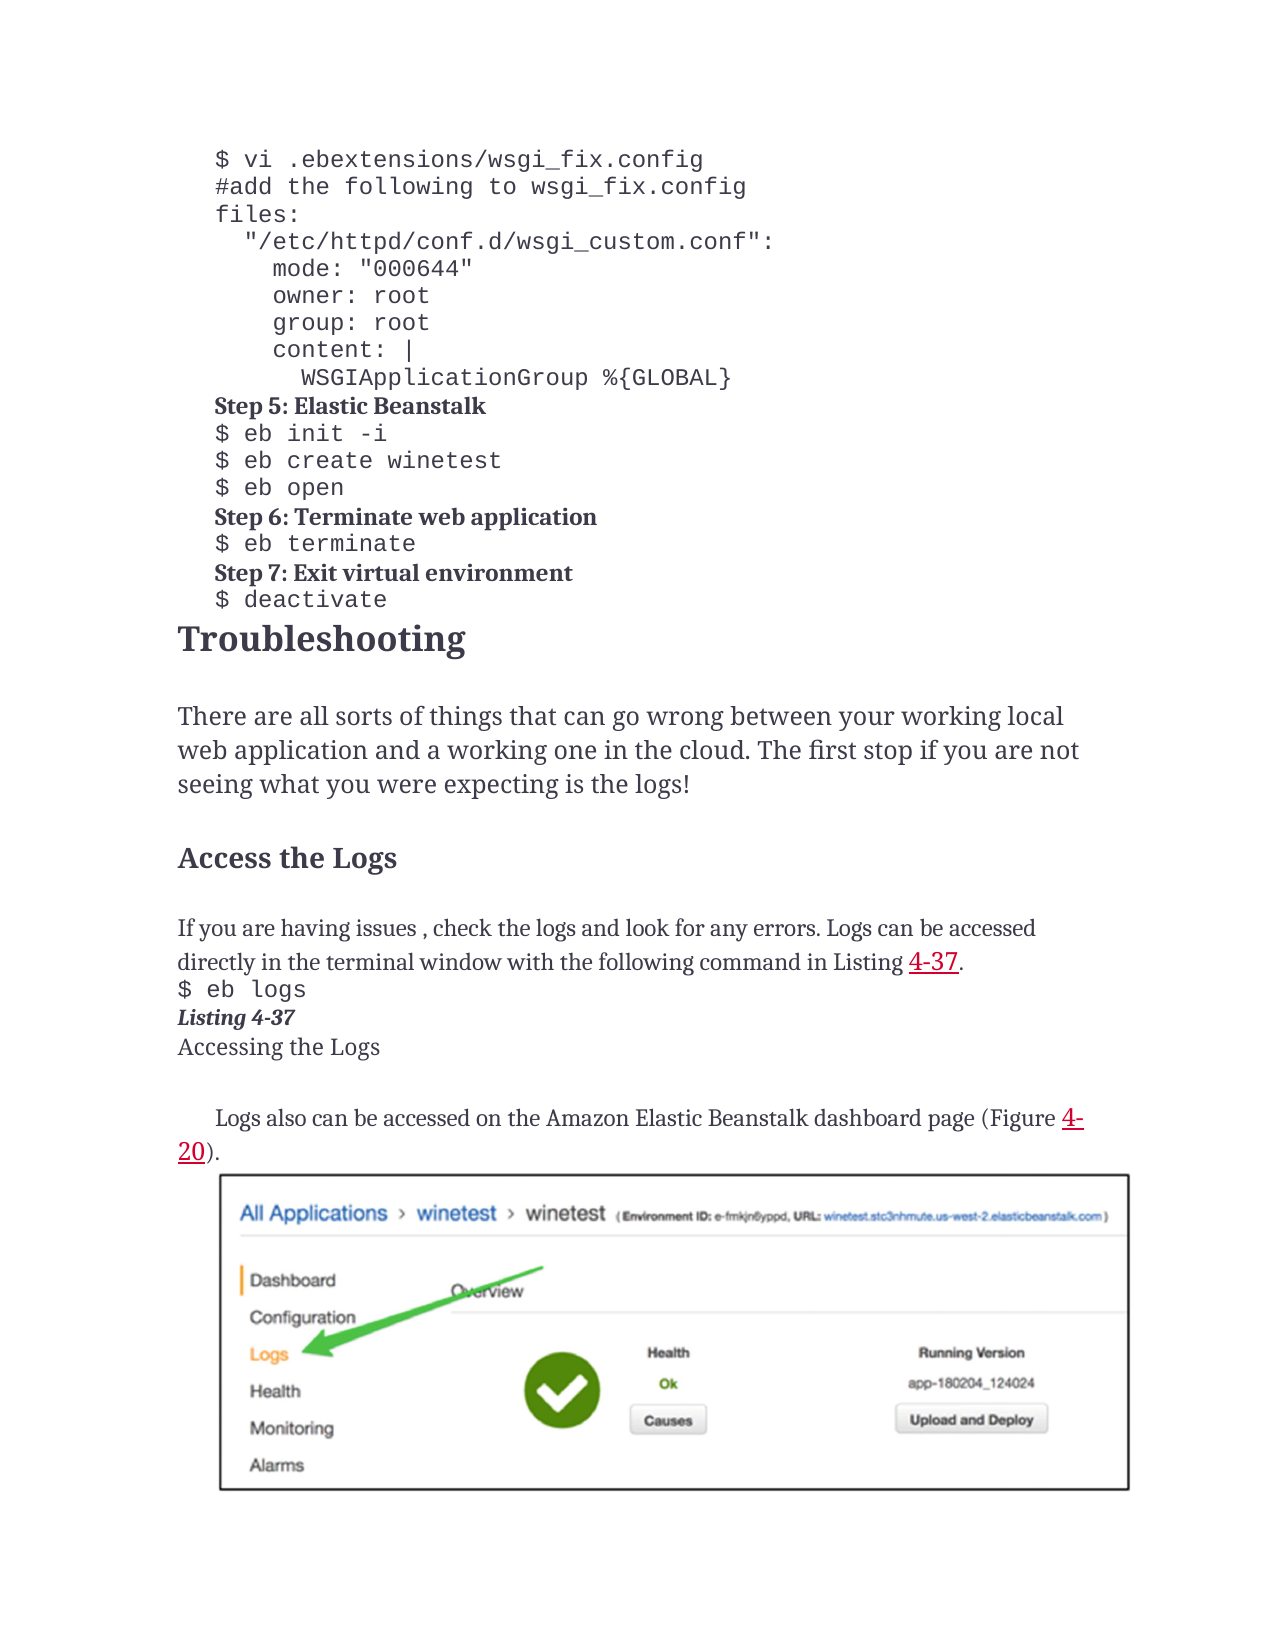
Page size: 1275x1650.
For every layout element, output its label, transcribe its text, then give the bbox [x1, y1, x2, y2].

text $ vi .ebextensions/wsgi_fix.config [177, 148, 1098, 175]
text There are all sorts of things that can go wrong between your working local web application and a working one in the cloud. The first stop if you are not seeing what you were expecting is the logs! [177, 699, 1098, 801]
text files: [177, 202, 1098, 229]
text mode: "000644" [177, 256, 1098, 283]
text Access the Logs [177, 838, 1098, 877]
text owner: root [177, 283, 1098, 311]
text $ eb terminate [177, 531, 1098, 558]
text "/etc/httpd/conf.d/wsgi_custom.conf": [177, 229, 1098, 256]
text group: root [177, 311, 1098, 338]
text Troubleshooting [177, 614, 1098, 661]
text Step 5: Elastic Beanstalk [177, 392, 1098, 421]
text #add the following to wsgi_fix.config [177, 175, 1098, 202]
text $ deactivate [177, 587, 1098, 614]
text Step 6: Terminate web application [177, 503, 1098, 531]
text Step 7: Exit virtual environment [177, 558, 1098, 587]
text WSGIApplicationGroup %{GLOBAL} [177, 365, 1098, 392]
text $ eb open [177, 475, 1098, 503]
text content: | [177, 338, 1098, 365]
text Accessing the Logs [177, 1031, 1098, 1062]
text Listing 4-37 [177, 1004, 1098, 1031]
text If you are having issues , check the logs and look for any errors. Logs can be accessed directly in the terminal window with the following command in Listing 4-37. [177, 914, 1098, 977]
text $ eb init -i [177, 421, 1098, 448]
text $ eb create winetest [177, 448, 1098, 475]
picture [214, 1167, 1136, 1497]
text $ eb logs [177, 977, 1098, 1004]
text Logs also can be accessed on the Amazon Elastic Beanstalk dashboard page (Figure 4-20). [177, 1099, 1098, 1168]
